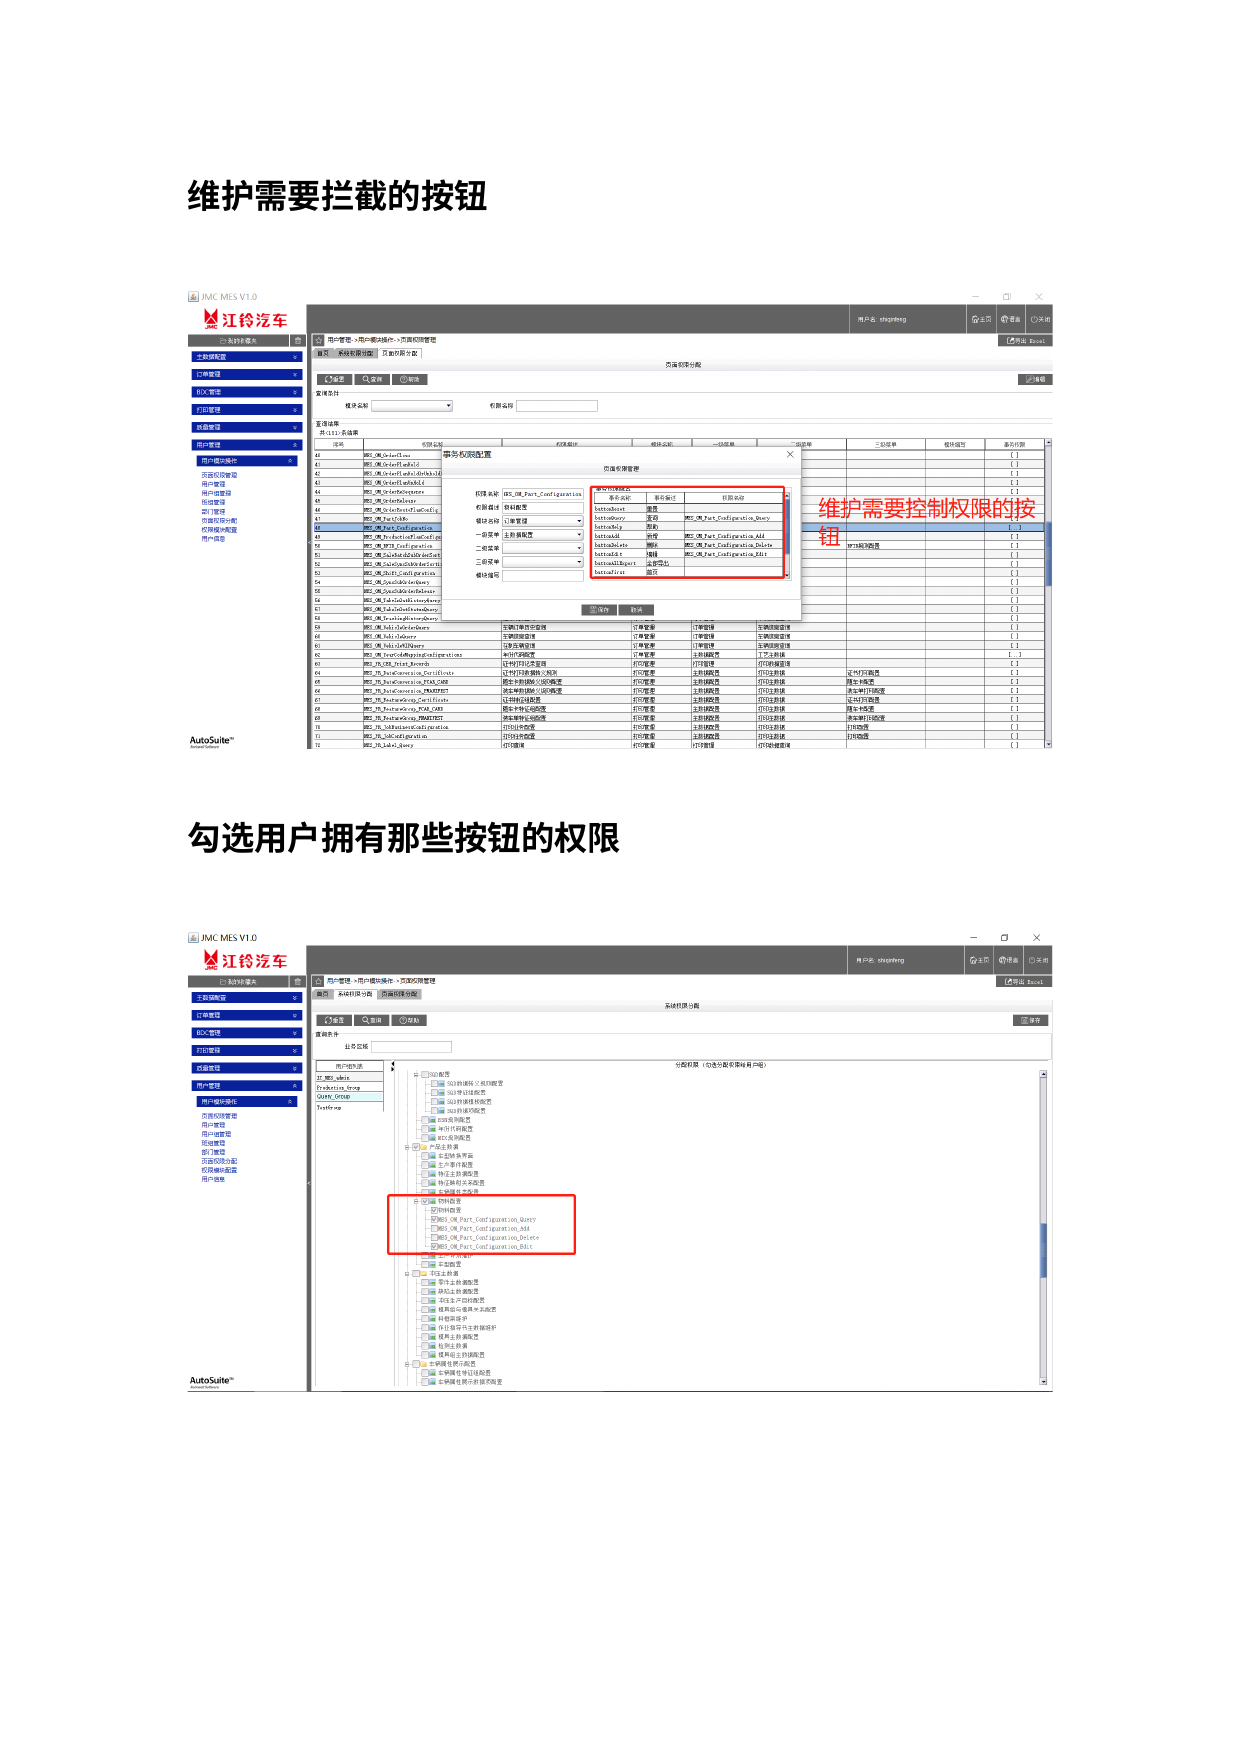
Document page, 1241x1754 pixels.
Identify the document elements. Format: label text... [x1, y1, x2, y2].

subtitle 勾选用户拥有那些按钮的权限 [187, 804, 1053, 869]
subtitle 维护需要拦截的按钮 [187, 162, 1053, 227]
picture [187, 931, 1053, 1392]
picture [187, 289, 1053, 749]
